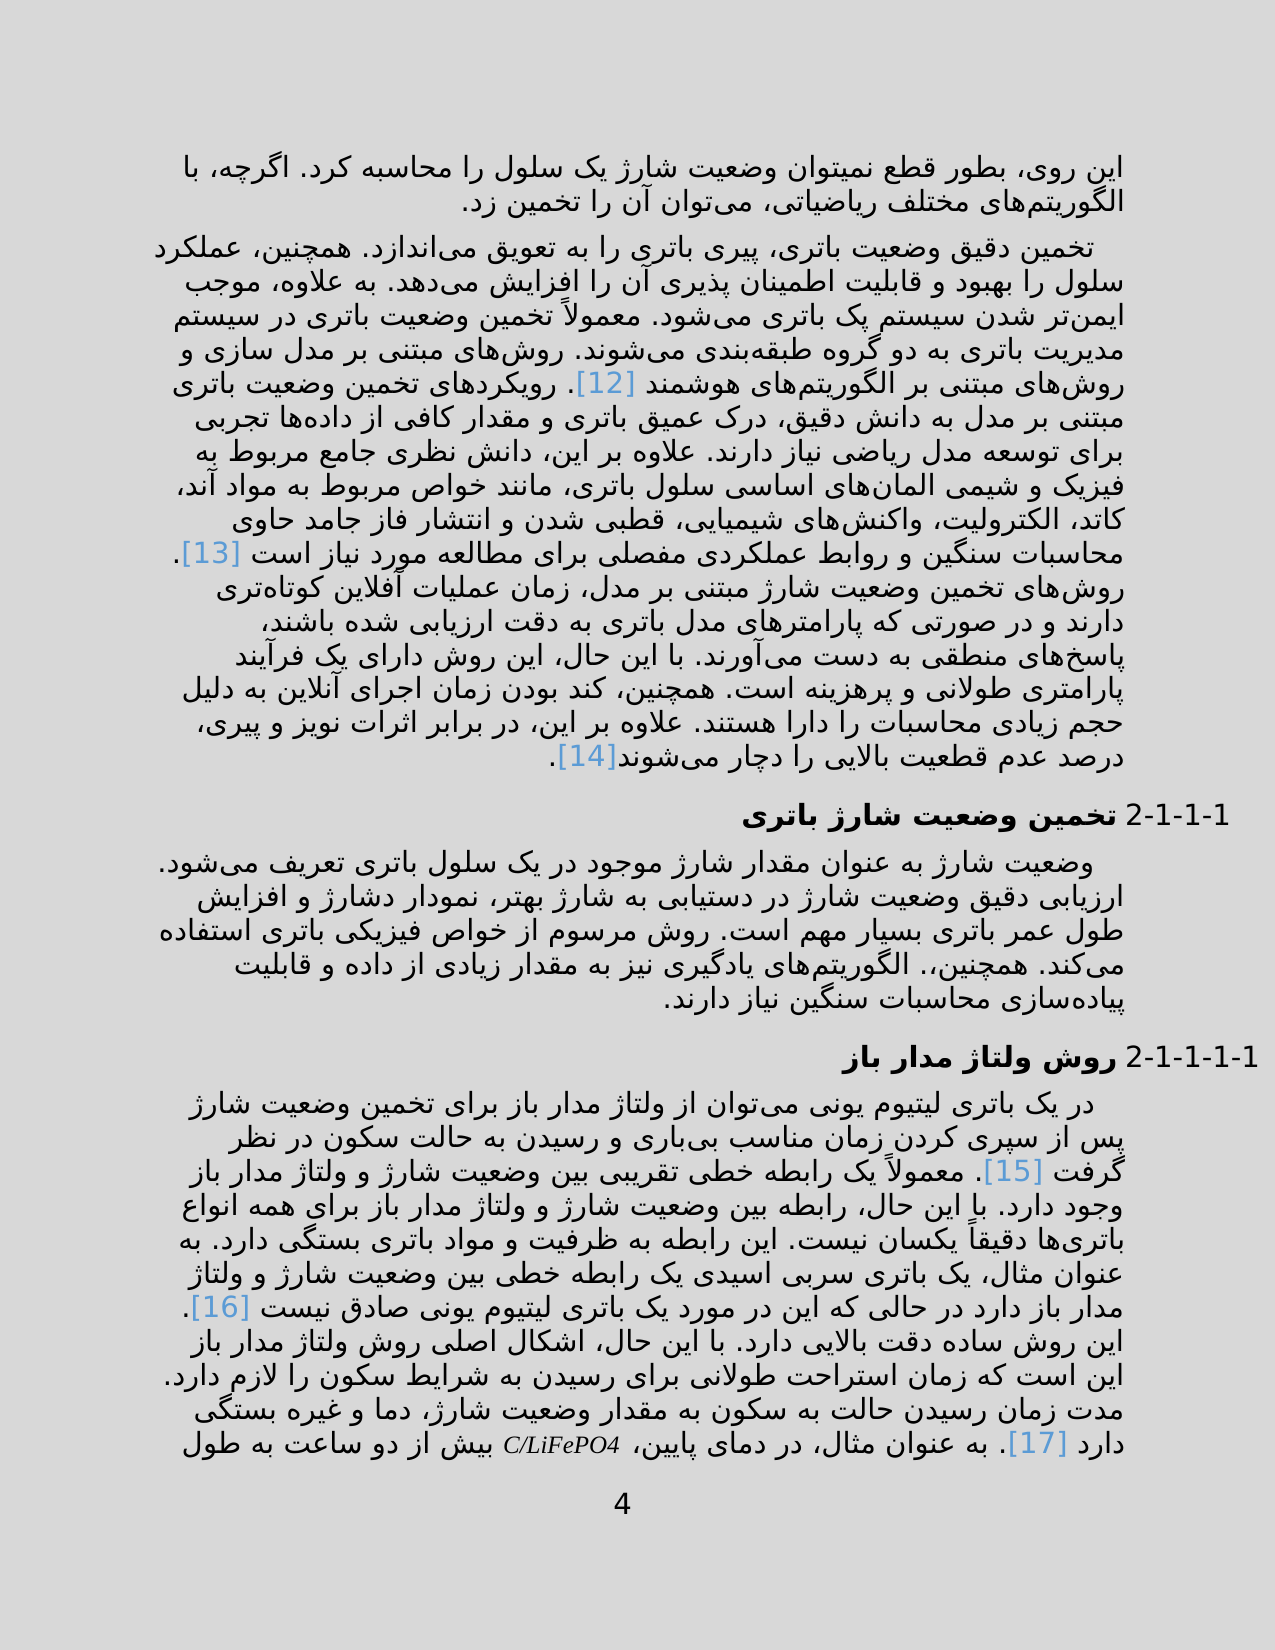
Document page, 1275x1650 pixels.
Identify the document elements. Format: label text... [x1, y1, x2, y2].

subtitle روش ولتاژ مدار باز [150, 1040, 1125, 1074]
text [150, 150, 1125, 218]
subtitle تخمین وضعیت شارژ باتری [150, 799, 1125, 833]
text تخمین دقیق وضعیت باتری، پیری باتری را به تعویق می‌اندازد. همچنین، عملکرد سلول را بهبود و قابلیت اطمینان پذیری آن را افزایش می‌دهد. به علاوه، موجب ایمن‌تر شدن سیستم پک باتری می‌شود. معمولاً تخمین وضعیت باتری در سیستم مدیریت باتری به دو گروه طبقه‌بندی می‌شوند. روش‌های مبتنی بر مدل سازی و روش‌های مبتنی بر الگوریتم‌های هوشمند [12]. رویکردهای تخمین وضعیت باتری مبتنی بر مدل به دانش دقیق، درک عمیق‌ باتری و مقدار کافی از داده‌ها تجربی برای توسعه مدل ریاضی نیاز دارند. علاوه بر این، دانش نظری جامع مربوط به فیزیک و شیمی المان‌های اساسی سلول باتری، مانند خواص مربوط به مواد آند، کاتد، الکترولیت، واکنش‌های شیمیایی، قطبی شدن و انتشار فاز جامد حاوی محاسبات سنگین و روابط عملکردی مفصلی برای مطالعه مورد نیاز است [13]. روش‌های تخمین وضعیت شارژ مبتنی بر مدل، زمان عملیات آفلاین کوتاه‌تری دارند و در صورتی که پارامترهای مدل باتری به ‌دقت ارزیابی شده باشند، پاسخ‌های منطقی به دست می‌آورند. با این حال، این روش دارای یک فرآیند پارامتری طولانی و پرهزینه است. همچنین، کند بودن زمان اجرای آنلاین به دلیل حجم زیادی محاسبات را دارا هستند. علاوه بر این، در برابر اثرات نویز و پیری، درصد عدم قطعیت بالایی را دچار می‌شوند[14]. [150, 230, 1125, 774]
text وضعیت شارژ به عنوان مقدار شارژ موجود در یک سلول باتری تعریف می‌شود. ارزیابی دقیق وضعیت شارژ در دستیابی به شارژ بهتر، نمودار دشارژ و افزایش طول عمر باتری بسیار مهم است. روش مرسوم از خواص فیزیکی باتری استفاده می‌کند. همچنین،. الگوریتم‌های یادگیری نیز به مقدار زیادی از داده و قابلیت پیاده‌سازی محاسبات سنگین نیاز دارند. [150, 845, 1125, 1015]
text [150, 1086, 1125, 1460]
